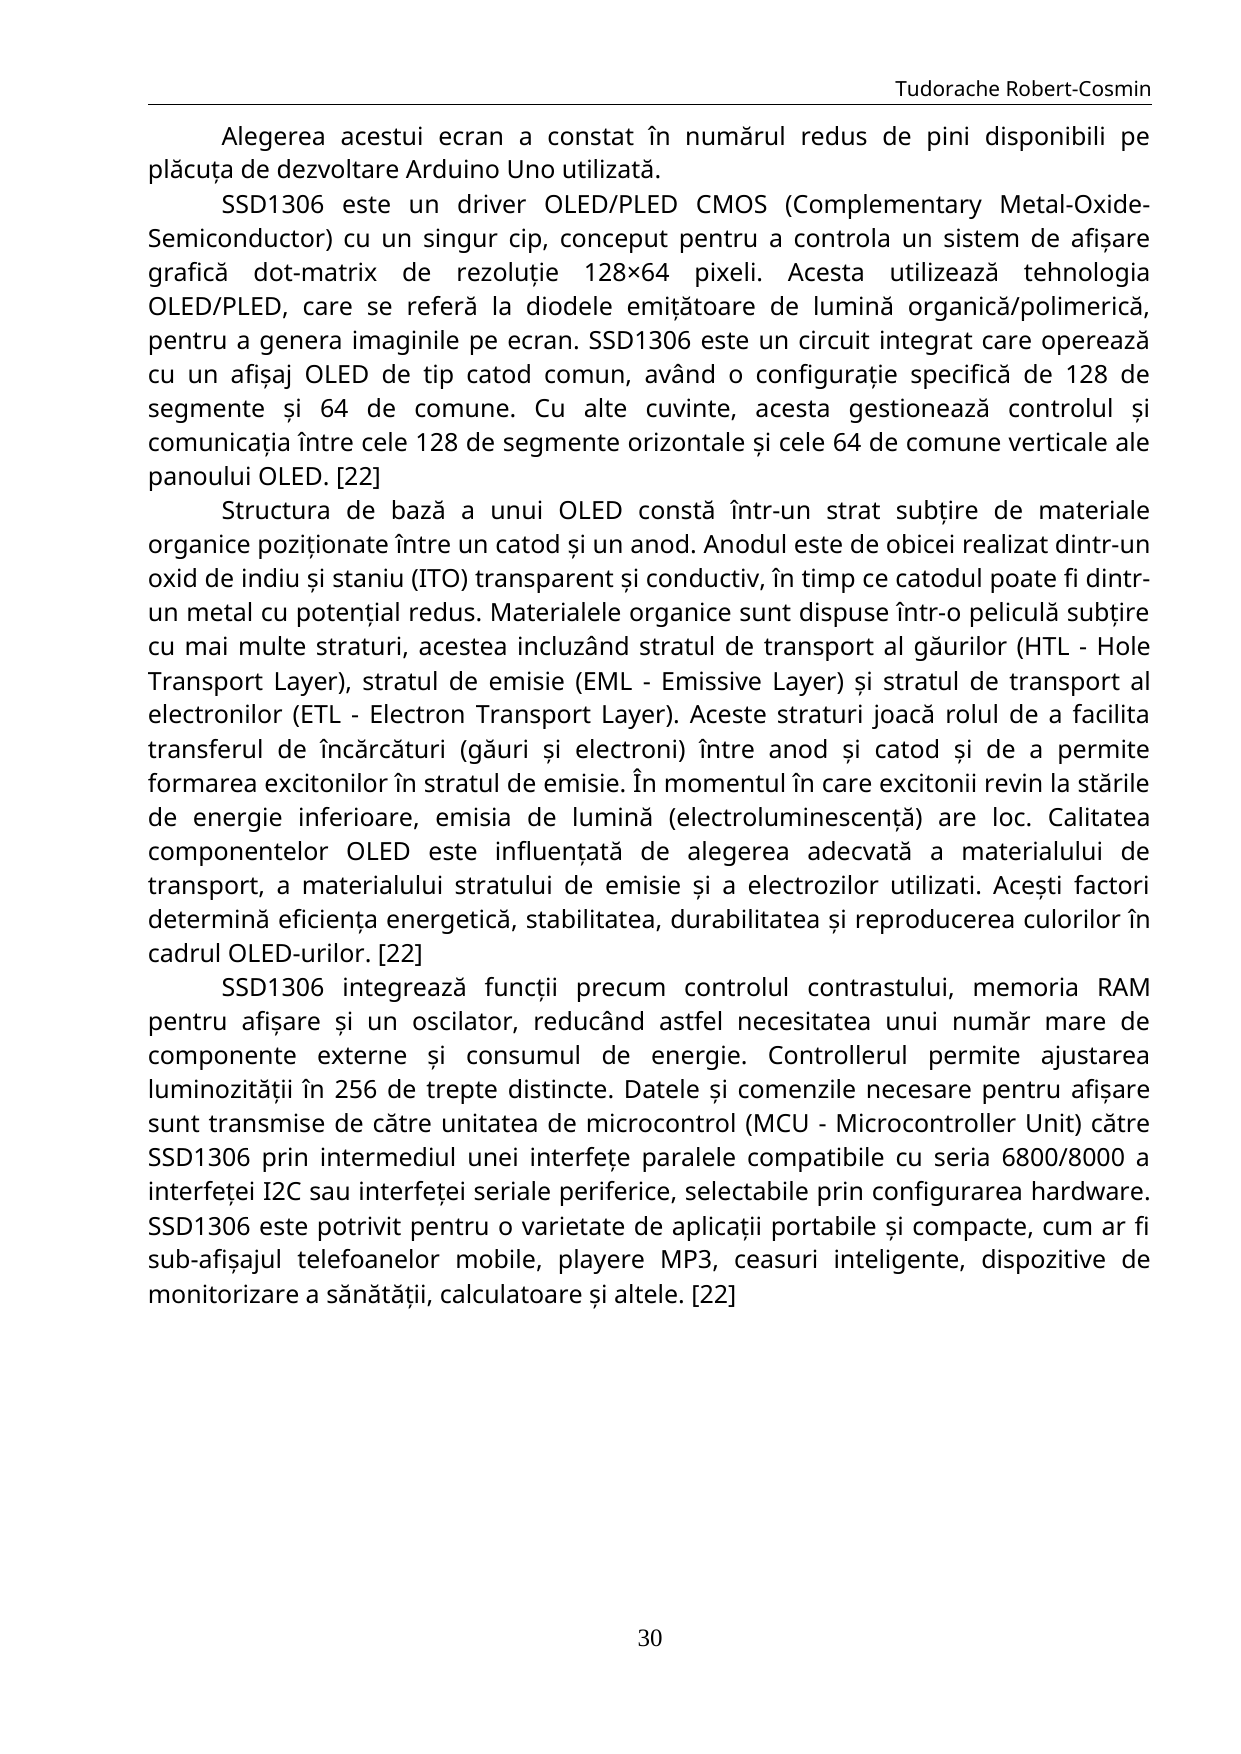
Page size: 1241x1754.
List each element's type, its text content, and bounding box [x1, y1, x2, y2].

text SSD1306 integrează funcții precum controlul contrastului, memoria RAM pentru afișare și un oscilator, reducând astfel necesitatea unui număr mare de componente externe și consumul de energie. Controllerul permite ajustarea luminozității în 256 de trepte distincte. Datele și comenzile necesare pentru afișare sunt transmise de către unitatea de microcontrol (MCU - Microcontroller Unit) către SSD1306 prin intermediul unei interfețe paralele compatibile cu seria 6800/8000 a interfeței I2C sau interfeței seriale periferice, selectabile prin configurarea hardware. SSD1306 este potrivit pentru o varietate de aplicații portabile și compacte, cum ar fi sub-afișajul telefoanelor mobile, playere MP3, ceasuri inteligente, dispozitive de monitorizare a sănătății, calculatoare și altele. [22] [148, 970, 1152, 1310]
text Alegerea acestui ecran a constat în numărul redus de pini disponibili pe plăcuța de dezvoltare Arduino Uno utilizată. [148, 118, 1152, 186]
text Structura de bază a unui OLED constă într-un strat subțire de materiale organice poziționate între un catod și un anod. Anodul este de obicei realizat dintr-un oxid de indiu și staniu (ITO) transparent și conductiv, în timp ce catodul poate fi dintr-un metal cu potențial redus. Materialele organice sunt dispuse într-o peliculă subțire cu mai multe straturi, acestea incluzând stratul de transport al găurilor (HTL - Hole Transport Layer), stratul de emisie (EML - Emissive Layer) și stratul de transport al electronilor (ETL - Electron Transport Layer). Aceste straturi joacă rolul de a facilita transferul de încărcături (găuri și electroni) între anod și catod și de a permite formarea excitonilor în stratul de emisie. În momentul în care excitonii revin la stările de energie inferioare, emisia de lumină (electroluminescență) are loc. Calitatea componentelor OLED este influențată de alegerea adecvată a materialului de transport, a materialului stratului de emisie și a electrozilor utilizati. Acești factori determină eficiența energetică, stabilitatea, durabilitatea și reproducerea culorilor în cadrul OLED-urilor. [22] [148, 493, 1152, 970]
text SSD1306 este un driver OLED/PLED CMOS (Complementary Metal-Oxide-Semiconductor) cu un singur cip, conceput pentru a controla un sistem de afișare grafică dot-matrix de rezoluție 128×64 pixeli. Acesta utilizează tehnologia OLED/PLED, care se referă la diodele emițătoare de lumină organică/polimerică, pentru a genera imaginile pe ecran. SSD1306 este un circuit integrat care operează cu un afișaj OLED de tip catod comun, având o configurație specifică de 128 de segmente și 64 de comune. Cu alte cuvinte, acesta gestionează controlul și comunicația între cele 128 de segmente orizontale și cele 64 de comune verticale ale panoului OLED. [22] [148, 186, 1152, 493]
